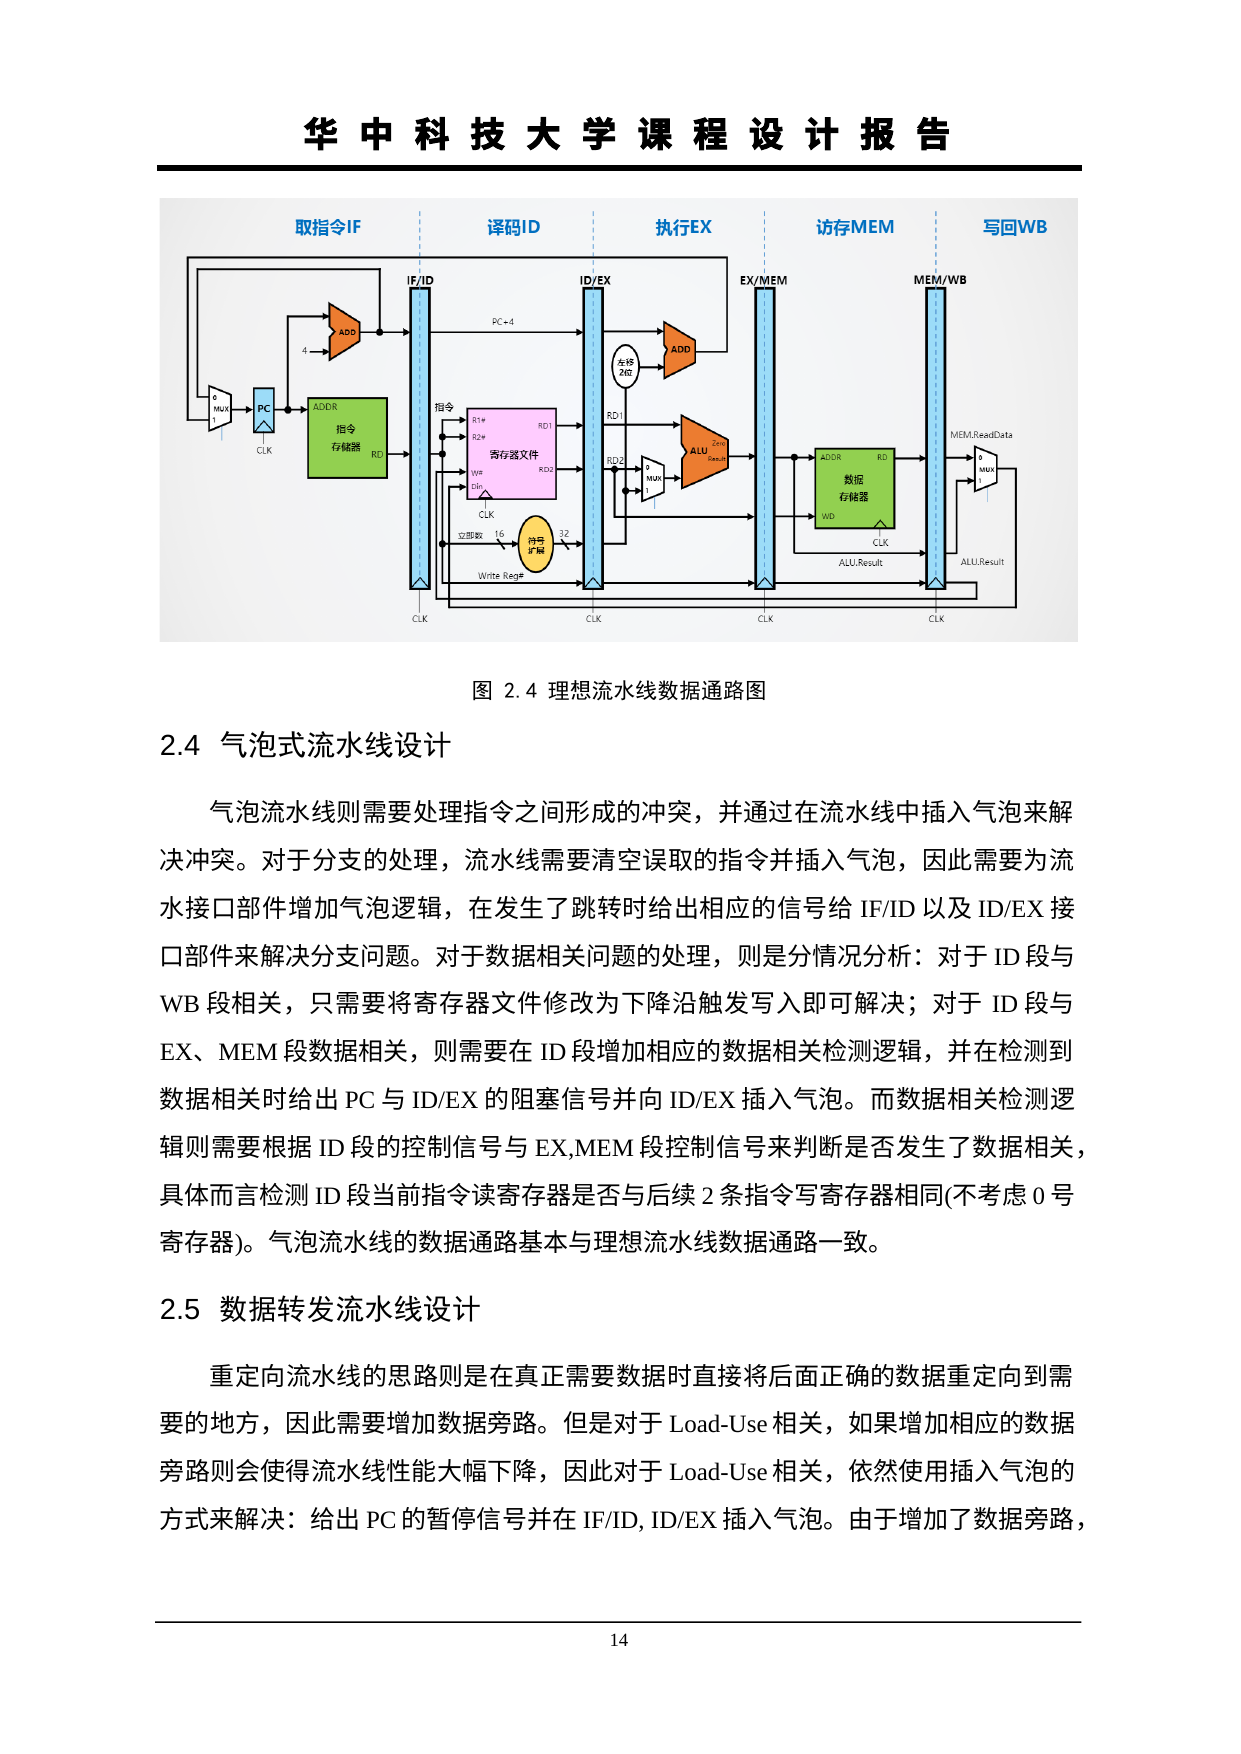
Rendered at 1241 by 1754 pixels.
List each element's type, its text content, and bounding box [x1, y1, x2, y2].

picture [159, 198, 1078, 642]
subtitle 数据转发流水线设计 [159, 1290, 1053, 1325]
text 图 2.4 理想流水线数据通路图 [159, 677, 1078, 702]
subtitle 气泡式流水线设计 [159, 727, 1053, 762]
text 气泡流水线则需要处理指令之间形成的冲突，并通过在流水线中插入气泡来解决冲突。对于分支的处理，流水线需要清空误取的指令并插入气泡，因此需要为流水接口部件增加气泡逻辑，在发生了跳转时给出相应的信号给IF/ID以及ID/EX接口部件来解决分支问题。对于数据相关问题的处理，则是分情况分析：对于ID段与WB段相关，只需要将寄存器文件修改为下降沿触发写入即可解决；对于ID段与EX、MEM段数据相关，则需要在ID段增加相应的数据相关检测逻辑，并在检测到数据相关时给出PC与ID/EX的阻塞信号并向ID/EX插入气泡。而数据相关检测逻辑则需要根据ID段的控制信号与EX,MEM段控制信号来判断是否发生了数据相关，具体而言检测ID段当前指令读寄存器是否与后续2条指令写寄存器相同(不考虑0号寄存器)。气泡流水线的数据通路基本与理想流水线数据通路一致。 [159, 787, 1075, 1265]
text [159, 1350, 1075, 1542]
